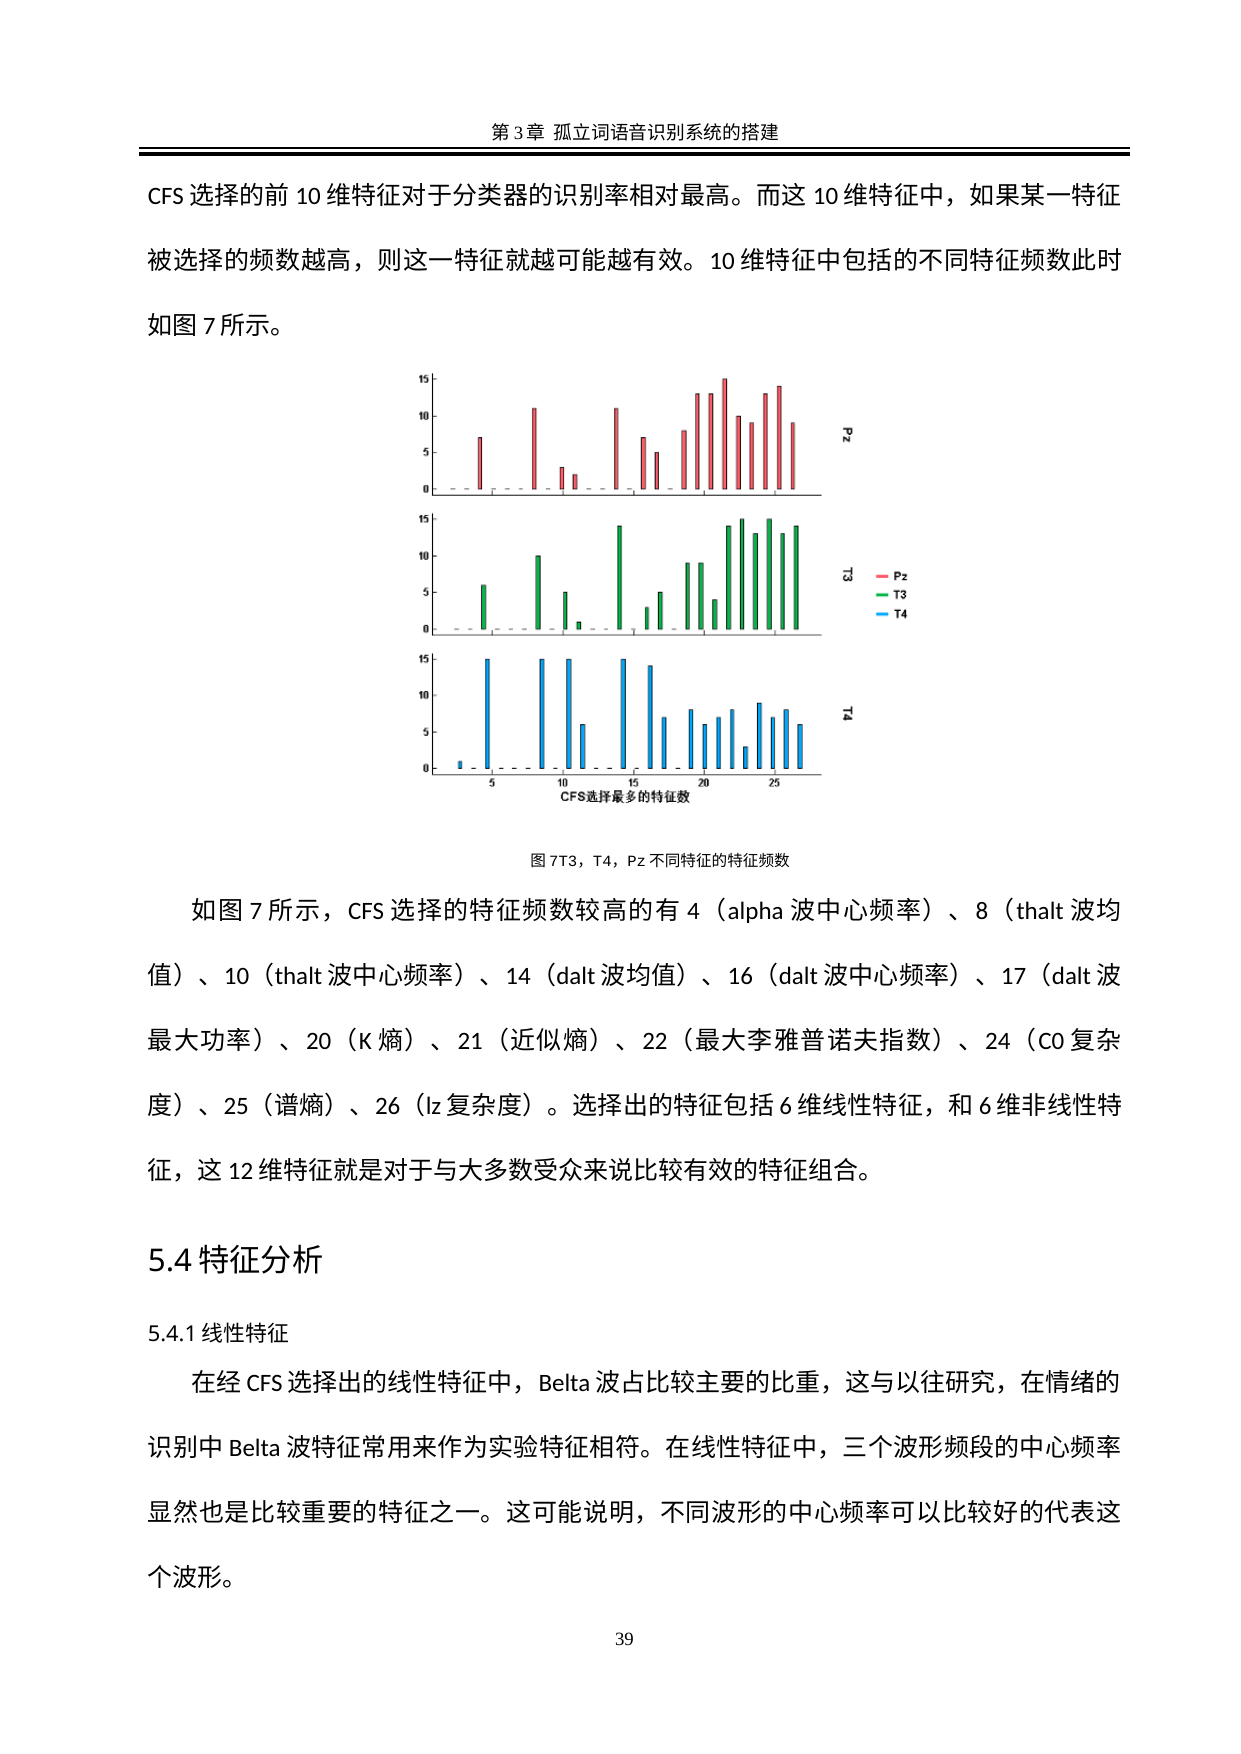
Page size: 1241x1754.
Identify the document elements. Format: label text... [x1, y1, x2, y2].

text 5.4特征分析 [148, 1226, 1122, 1291]
text 5.4.1线性特征 [148, 1316, 1122, 1348]
text 图7T3，T4，Pz不同特征的特征频数 [148, 843, 1122, 876]
text 在经CFS选择出的线性特征中，Belta波占比较主要的比重，这与以往研究，在情绪的识别中Belta波特征常用来作为实验特征相符。在线性特征中，三个波形频段的中心频率显然也是比较重要的特征之一。这可能说明，不同波形的中心频率可以比较好的代表这个波形。 [148, 1348, 1122, 1608]
text 如图7所示，CFS选择的特征频数较高的有4（alpha波中心频率）、8（thalt波均值）、10（thalt波中心频率）、14（dalt波均值）、16（dalt波中心频率）、17（dalt波最大功率）、20（K熵）、21（近似熵）、22（最大李雅普诺夫指数）、24（C0复杂度）、25（谱熵）、26（lz复杂度）。选择出的特征包括6维线性特征，和6维非线性特征，这12维特征就是对于与大多数受众来说比较有效的特征组合。 [148, 876, 1122, 1201]
picture [383, 355, 936, 818]
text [148, 161, 1122, 356]
